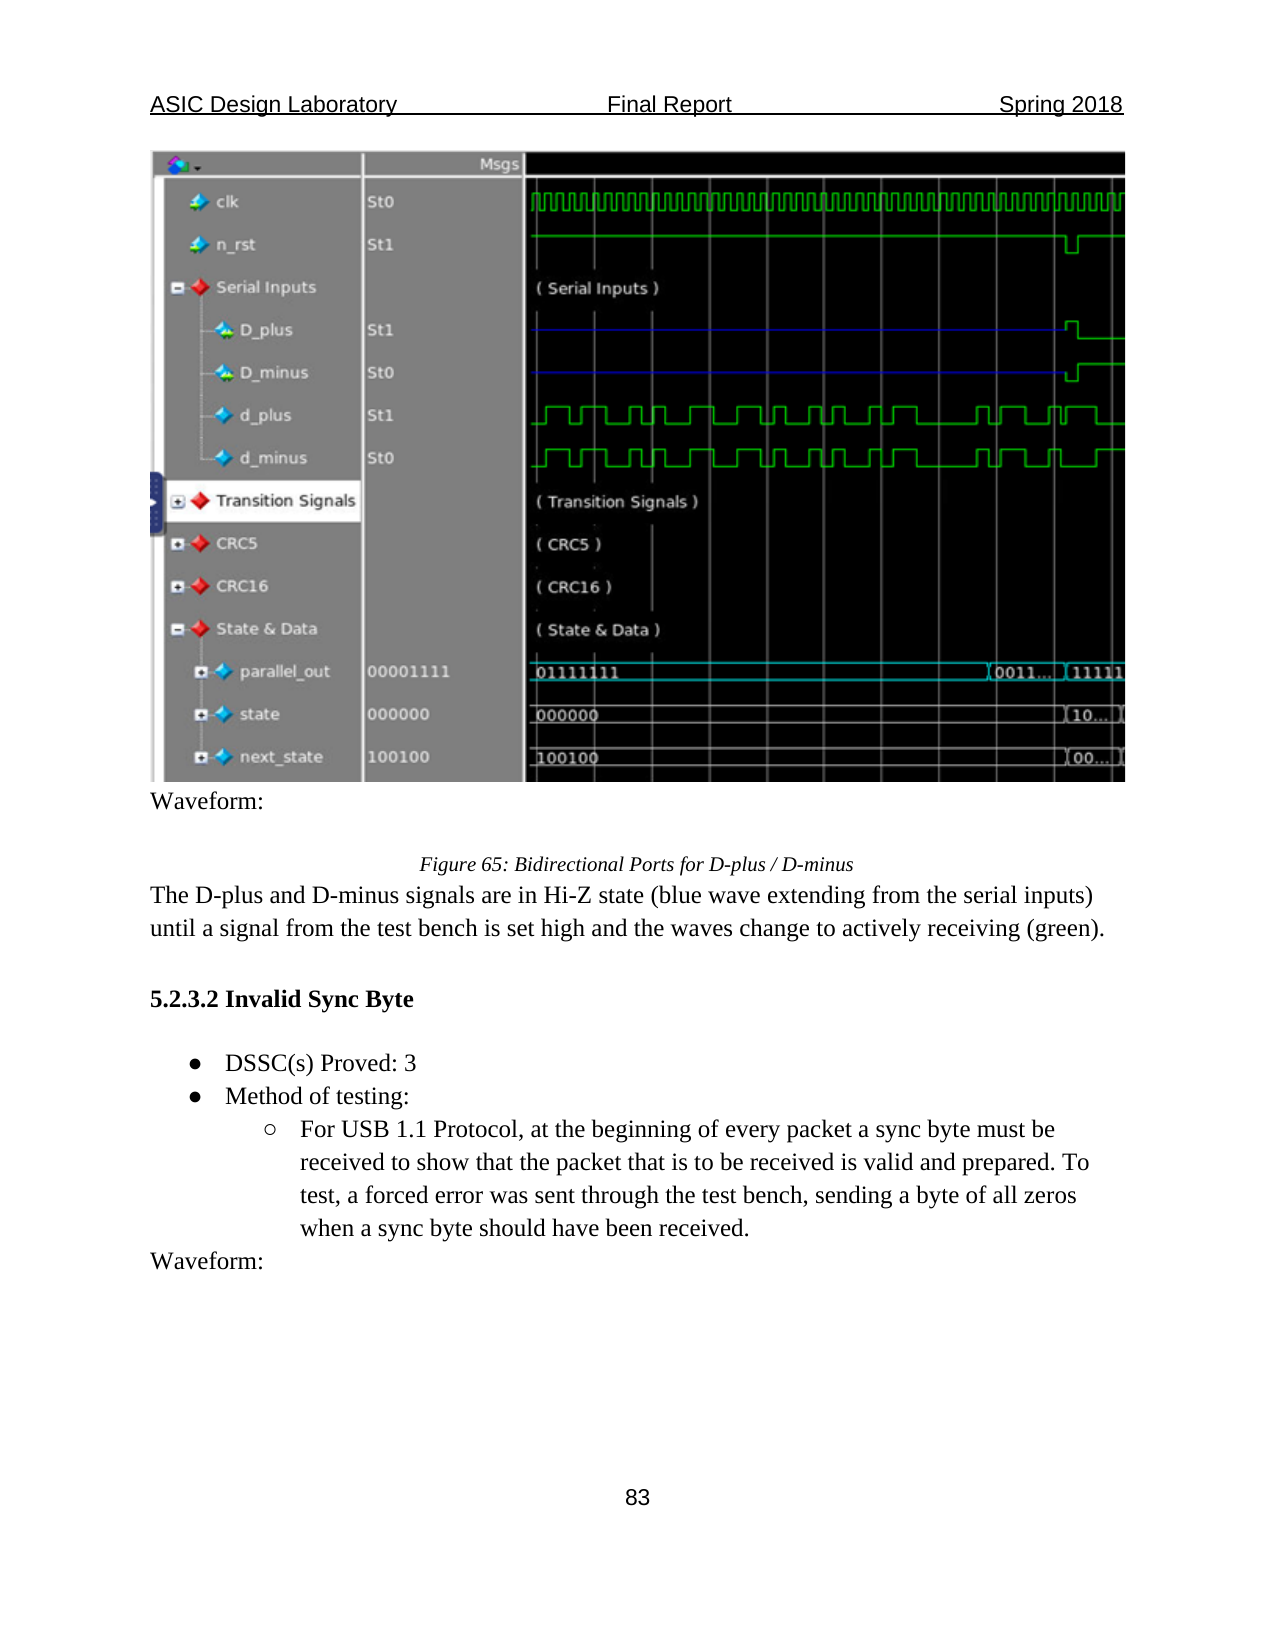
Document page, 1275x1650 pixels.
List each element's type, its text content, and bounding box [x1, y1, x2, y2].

list Method of testing: [187, 1081, 1125, 1110]
text The D-plus and D-minus signals are in Hi-Z state (blue wave extending from the serial inputs) until a signal from the test bench is set high and the waves change to actively receiving (green). [150, 880, 1125, 942]
text Waveform: [150, 1246, 1125, 1275]
picture [150, 150, 1125, 782]
text Figure 65: Bidirectional Ports for D-plus / D-minus [150, 852, 1125, 876]
list DSSC(s) Proved: 3 [187, 1048, 1125, 1077]
text 5.2.3.2 Invalid Sync Byte [150, 984, 1125, 1013]
text Waveform: [150, 782, 1125, 815]
list For USB 1.1 Protocol, at the beginning of every packet a sync byte must be received to show that the packet that is to be received is valid and prepared. To test, a forced error was sent through the test bench, sending a byte of all zeros when a sync byte should have been received. [262, 1114, 1125, 1242]
